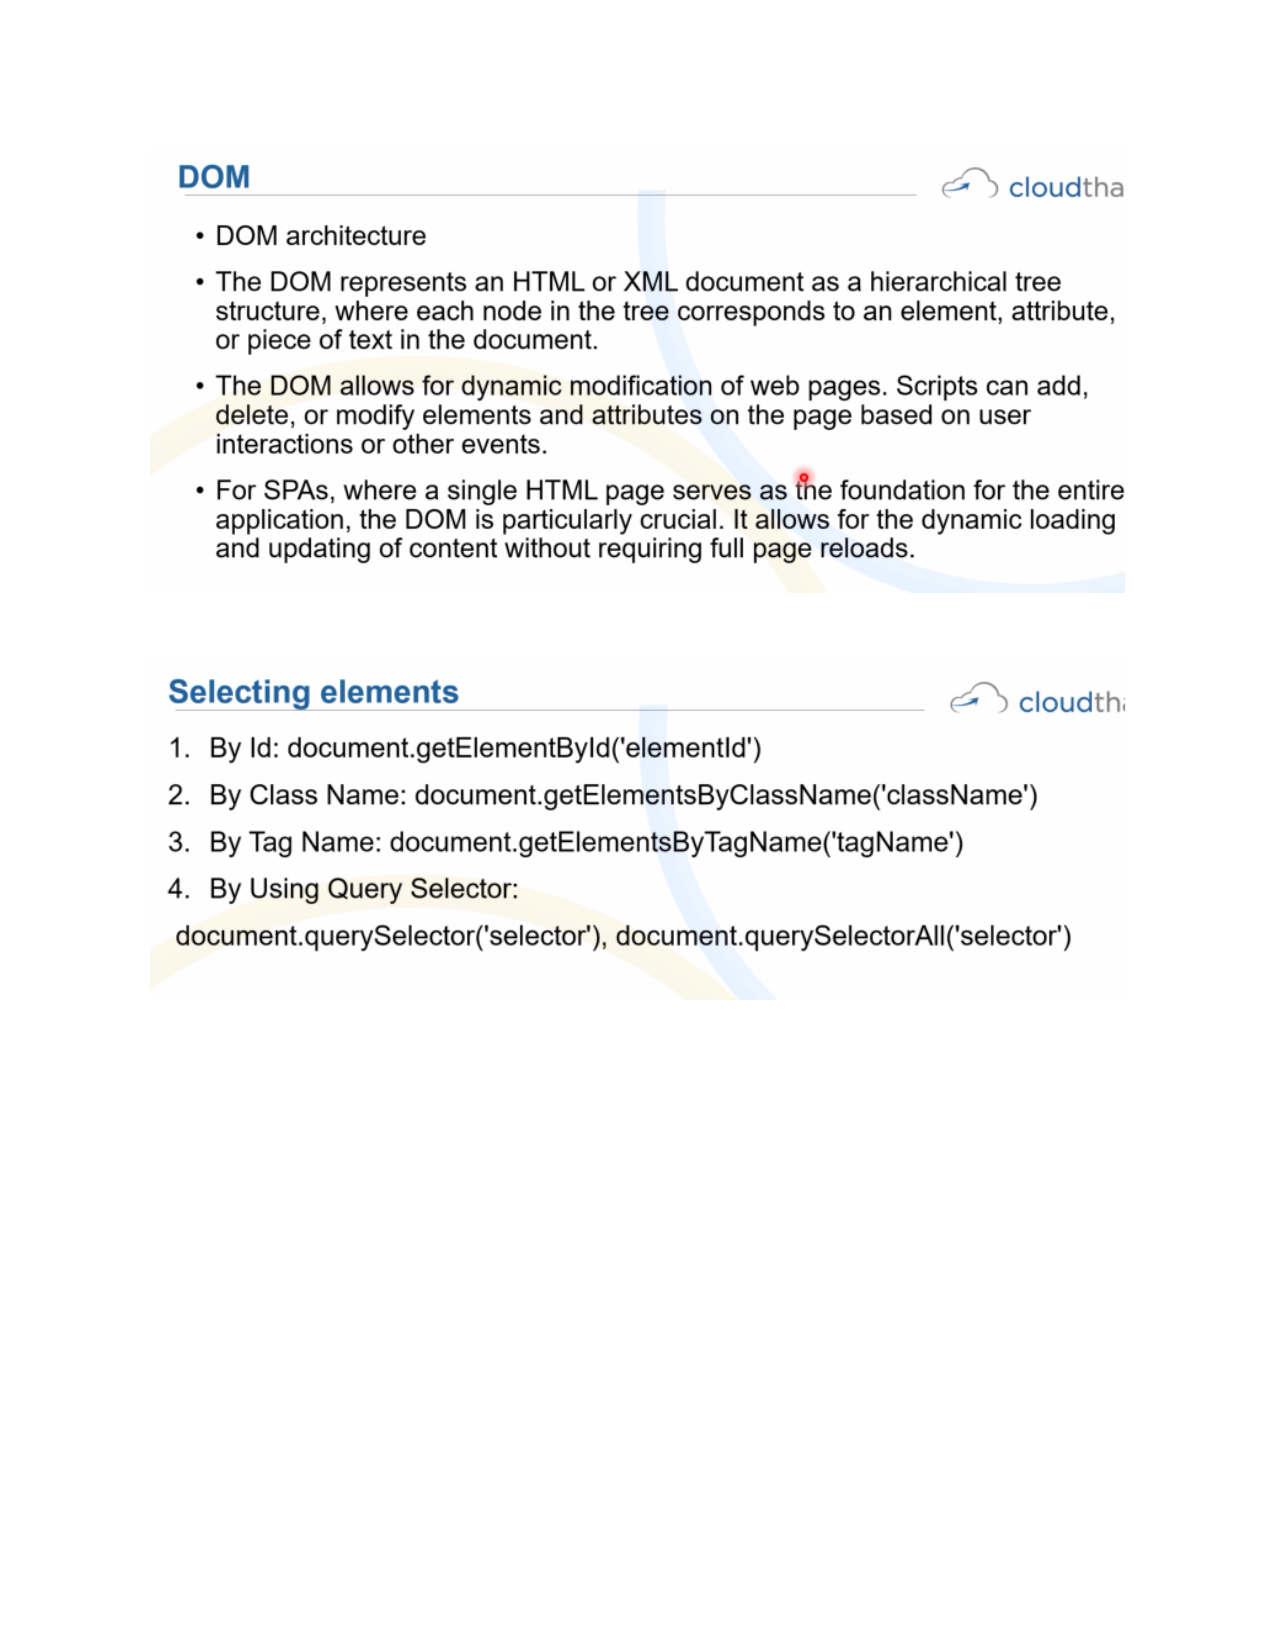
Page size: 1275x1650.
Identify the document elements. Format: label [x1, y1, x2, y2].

picture [150, 150, 1125, 593]
picture [150, 658, 1125, 1000]
